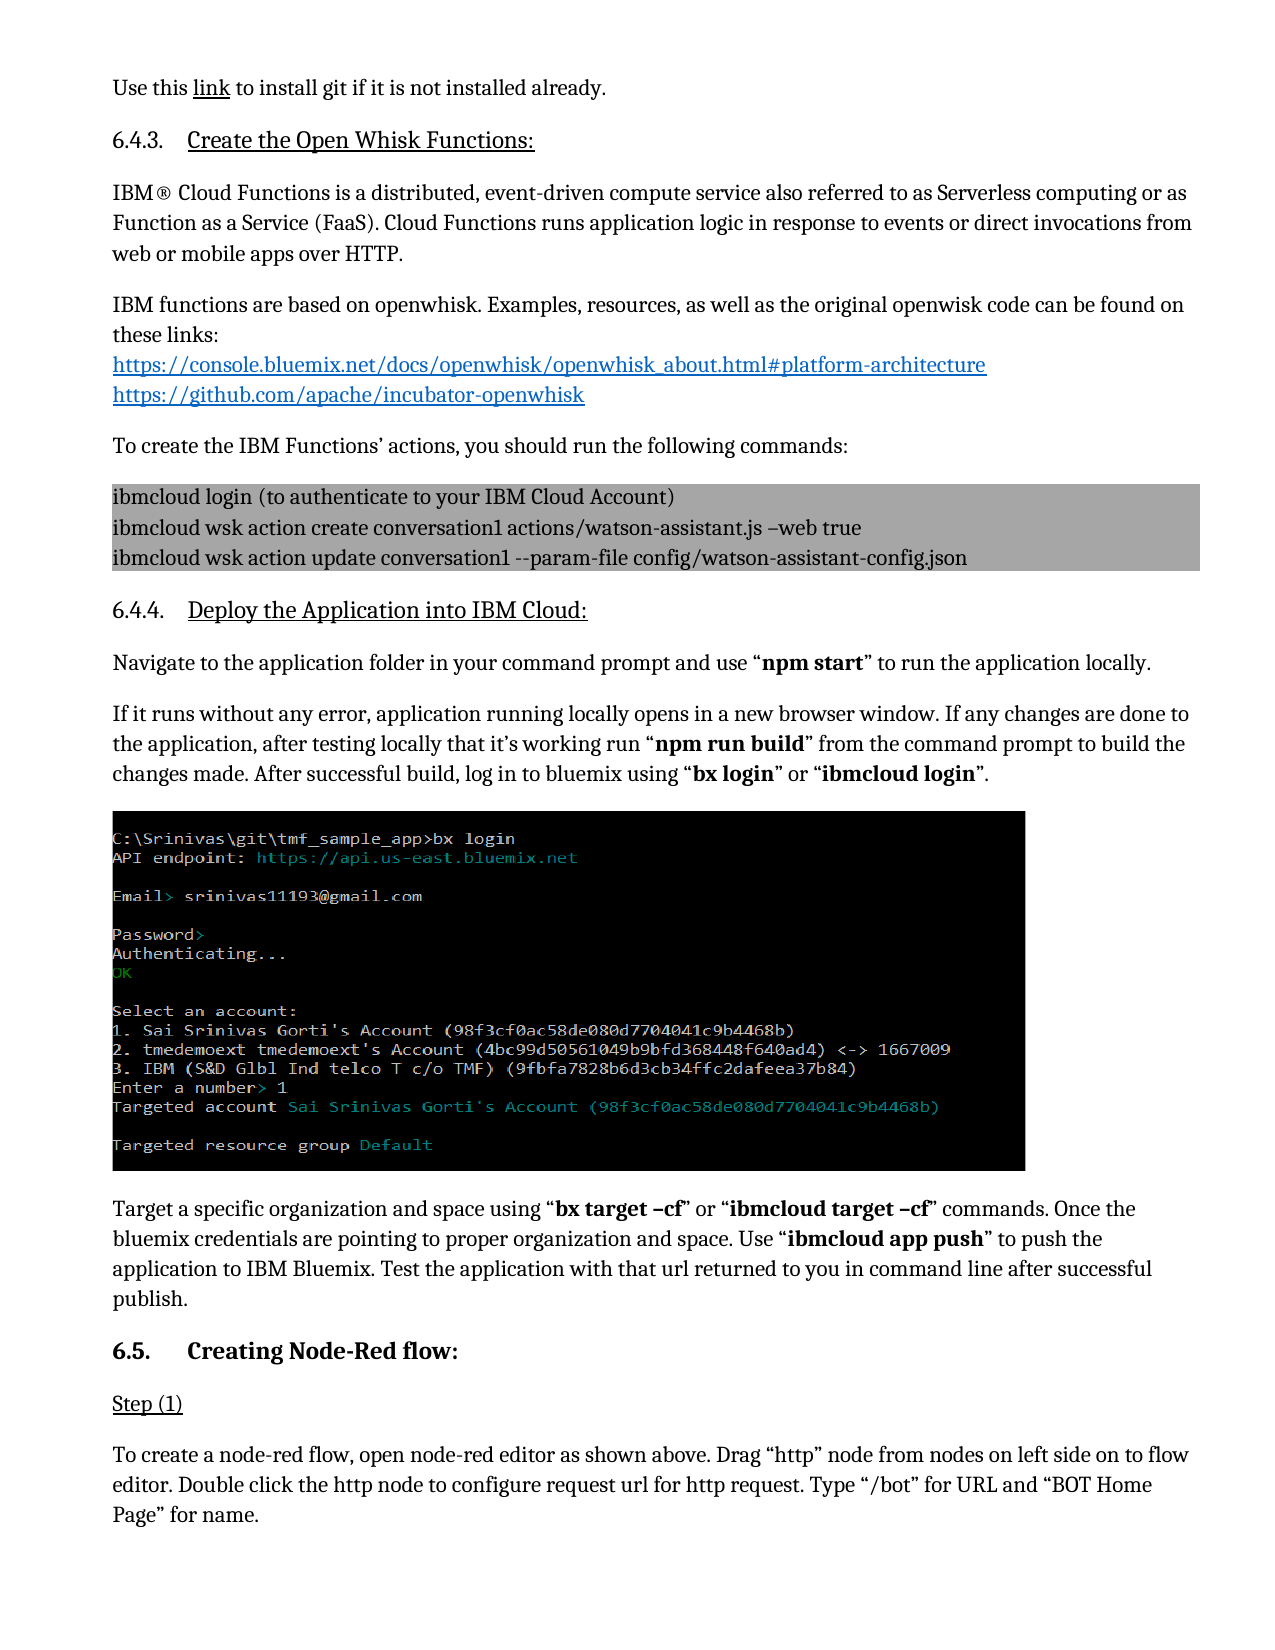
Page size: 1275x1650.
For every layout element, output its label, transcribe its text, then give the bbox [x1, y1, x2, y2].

text Target a specific organization and space using “bx target –cf” or “ibmcloud target –cf” commands. Once the bluemix credentials are pointing to proper organization and space. Use “ibmcloud app push” to push the application to IBM Bluemix. Test the application with that url returned to you in command line after successful publish. [112, 1195, 1200, 1312]
text IBM functions are based on openwhisk. Examples, resources, as well as the original openwisk code can be found on these links: https://console.bluemix.net/docs/openwhisk/openwhisk_about.html#platform-architecture https://github.com/apache/incubator-openwhisk [112, 291, 1200, 408]
picture [112, 811, 1026, 1171]
text ibmcloud login (to authenticate to your IBM Cloud Account) ibmcloud wsk action create conversation1 actions/watson-assistant.js –web true ibmcloud wsk action update conversation1 --param-file config/watson-assistant-config.json [112, 484, 1200, 571]
text To create a node-red flow, open node-red editor as shown above. Drag “http” node from nodes on left side on to flow editor. Double click the http node to configure request url for http request. Type “/bot” for URL and “BOT Home Page” for name. [112, 1442, 1200, 1529]
text Use this link to install git if it is not installed already. [112, 75, 1200, 101]
list Creating Node-Red flow: [112, 1337, 1200, 1366]
text If it runs without any error, application running locally opens in a new browser window. If any changes are done to the application, after testing locally that it’s working run “npm run build” from the command prompt to build the changes made. After successful build, log in to bluemix using “bx login” or “ibmcloud login”. [112, 700, 1200, 787]
text Step (1) [112, 1391, 1200, 1417]
list Deploy the Application into IBM Cloud: [112, 596, 1200, 624]
text IBM® Cloud Functions is a distributed, event-driven compute service also referred to as Serverless computing or as Function as a Service (FaaS). Cloud Functions runs application logic in response to events or direct invocations from web or mobile apps over HTTP. [112, 180, 1200, 267]
list Create the Open Whisk Functions: [112, 126, 1200, 155]
text Navigate to the application folder in your command prompt and use “npm start” to run the application locally. [112, 649, 1200, 676]
text To create the IBM Functions’ actions, you should run the following commands: [112, 433, 1200, 459]
